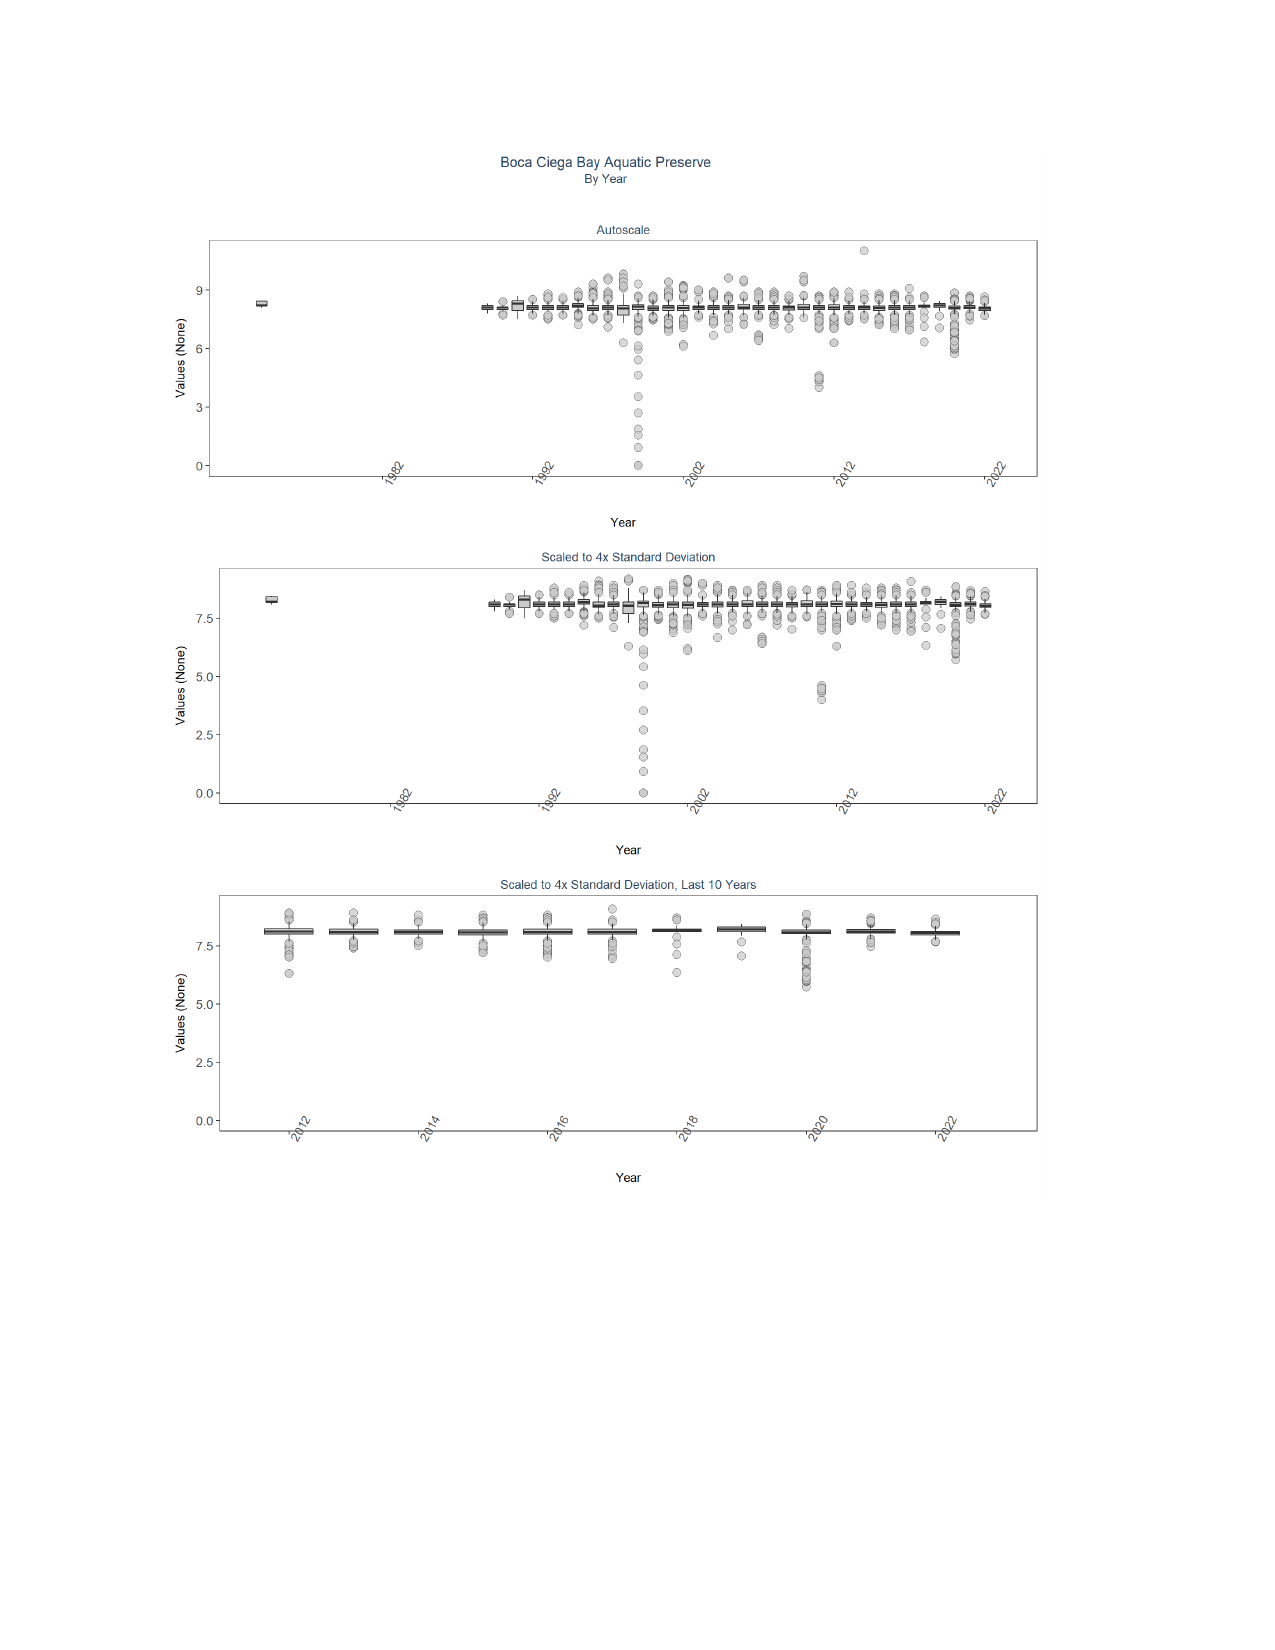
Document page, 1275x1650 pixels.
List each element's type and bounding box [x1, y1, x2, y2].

picture [168, 150, 1044, 1200]
